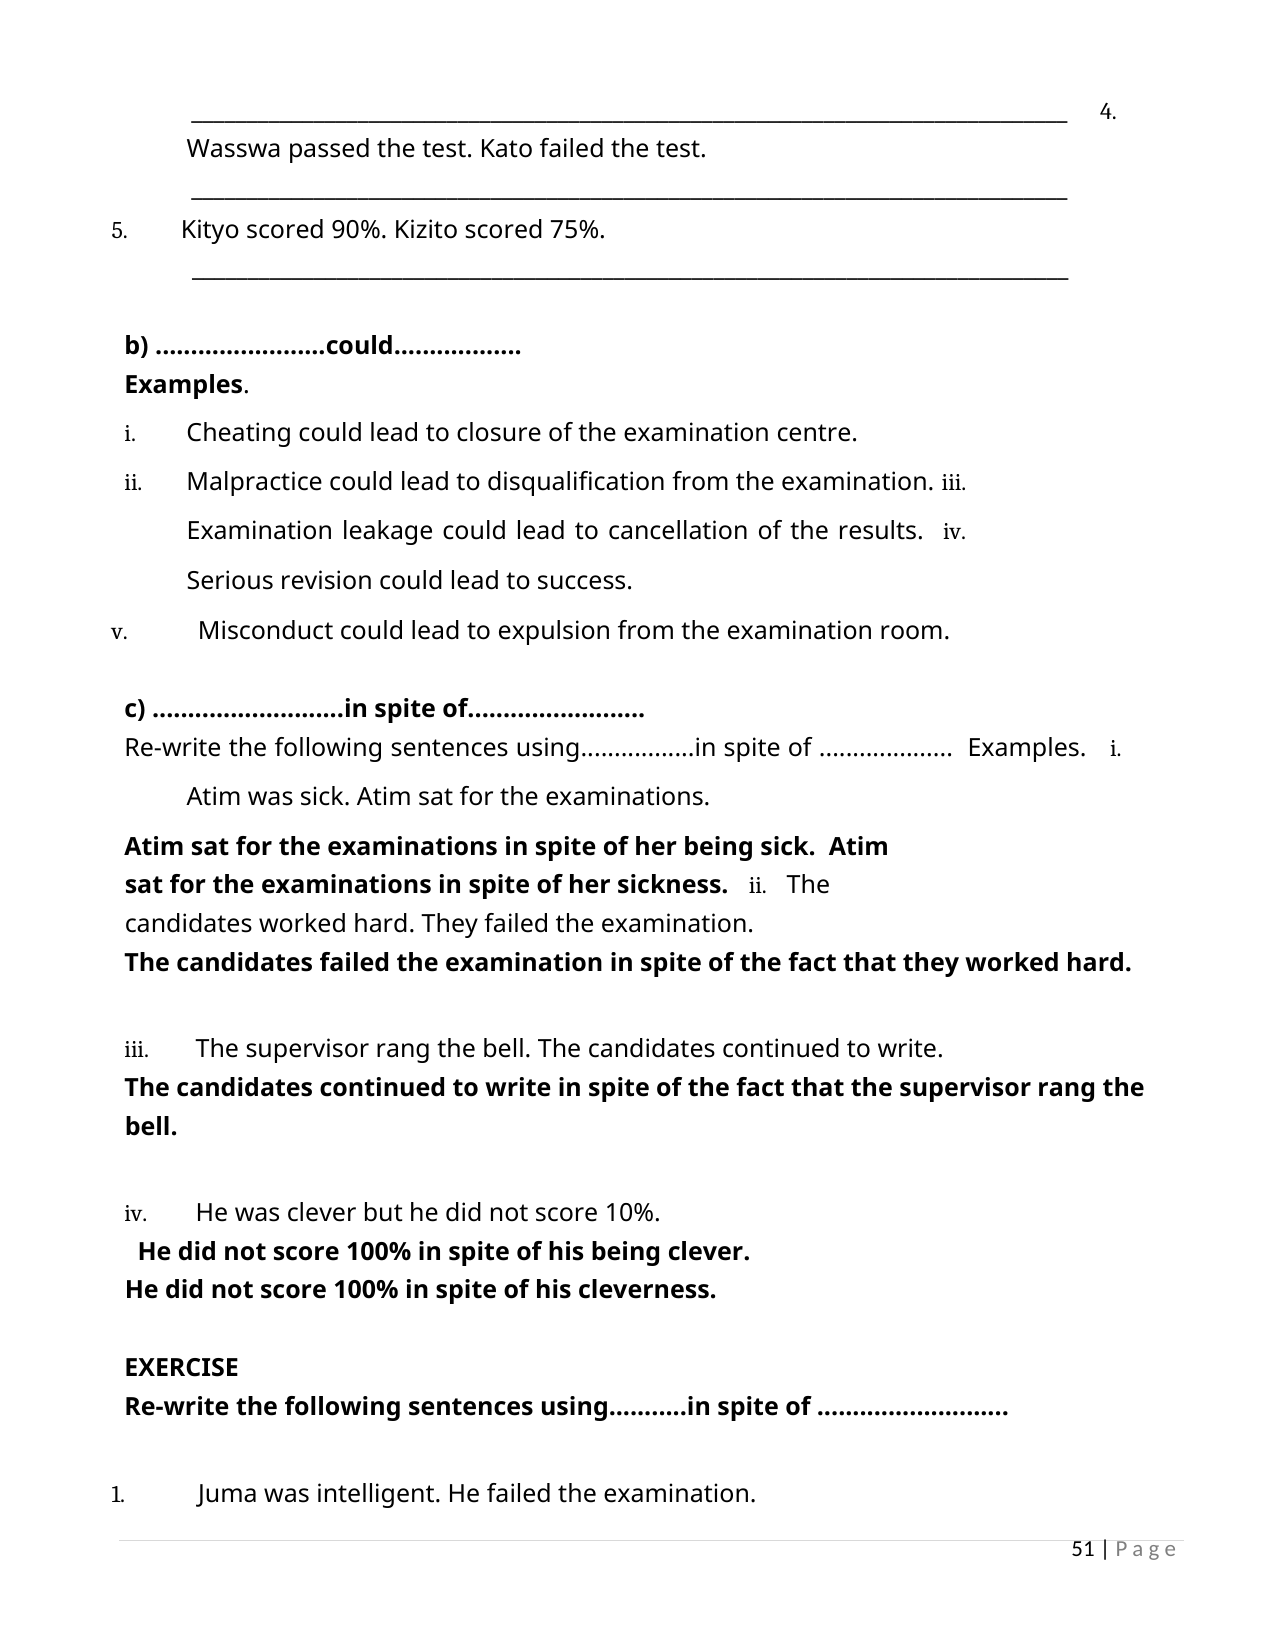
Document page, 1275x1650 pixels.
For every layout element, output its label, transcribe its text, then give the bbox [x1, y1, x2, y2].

text Re-write the following sentences using...........in spite of ........................... [124, 1389, 1182, 1423]
text b) ........................could.................. [124, 327, 1182, 361]
text c) ...........................in spite of......................... [124, 691, 1182, 724]
list The supervisor rang the bell. The candidates continued to write. [124, 1031, 1182, 1065]
text Re-write the following sentences using.................in spite of .................... Examples. i. Atim was sick. Atim sat for the examinations. [124, 730, 1129, 813]
text 1. Juma was intelligent. He failed the examination. [111, 1475, 1182, 1509]
text The candidates failed the examination in spite of the fact that they worked hard. [124, 944, 1182, 978]
text _______________________________________________________________________________ 4. Wasswa passed the test. Kato failed the test. [124, 93, 1182, 165]
text v. Misconduct could lead to expulsion from the examination room. [111, 613, 1182, 647]
text EXERCISE [124, 1349, 1182, 1384]
text He did not score 100% in spite of his being clever. He did not score 100% in spite of his cleverness. [124, 1233, 797, 1306]
text Examination leakage could lead to cancellation of the results. iv. Serious revision could lead to success. [124, 513, 975, 596]
list Malpractice could lead to disqualification from the examination. iii. [124, 464, 1182, 498]
text _______________________________________________________________________________ [192, 250, 1182, 284]
text Atim sat for the examinations in spite of her being sick. Atim sat for the examinations in spite of her sickness. ii. The candidates worked hard. They failed the examination. [124, 828, 901, 939]
list Cheating could lead to closure of the examination centre. [124, 415, 1182, 449]
text Examples. [124, 366, 1182, 401]
text 5. Kityo scored 90%. Kizito scored 75%. [111, 211, 1182, 245]
text The candidates continued to write in spite of the fact that the supervisor rang the bell. [124, 1070, 1182, 1142]
text _______________________________________________________________________________ [191, 170, 1182, 204]
list He was clever but he did not score 10%. [124, 1194, 1182, 1229]
